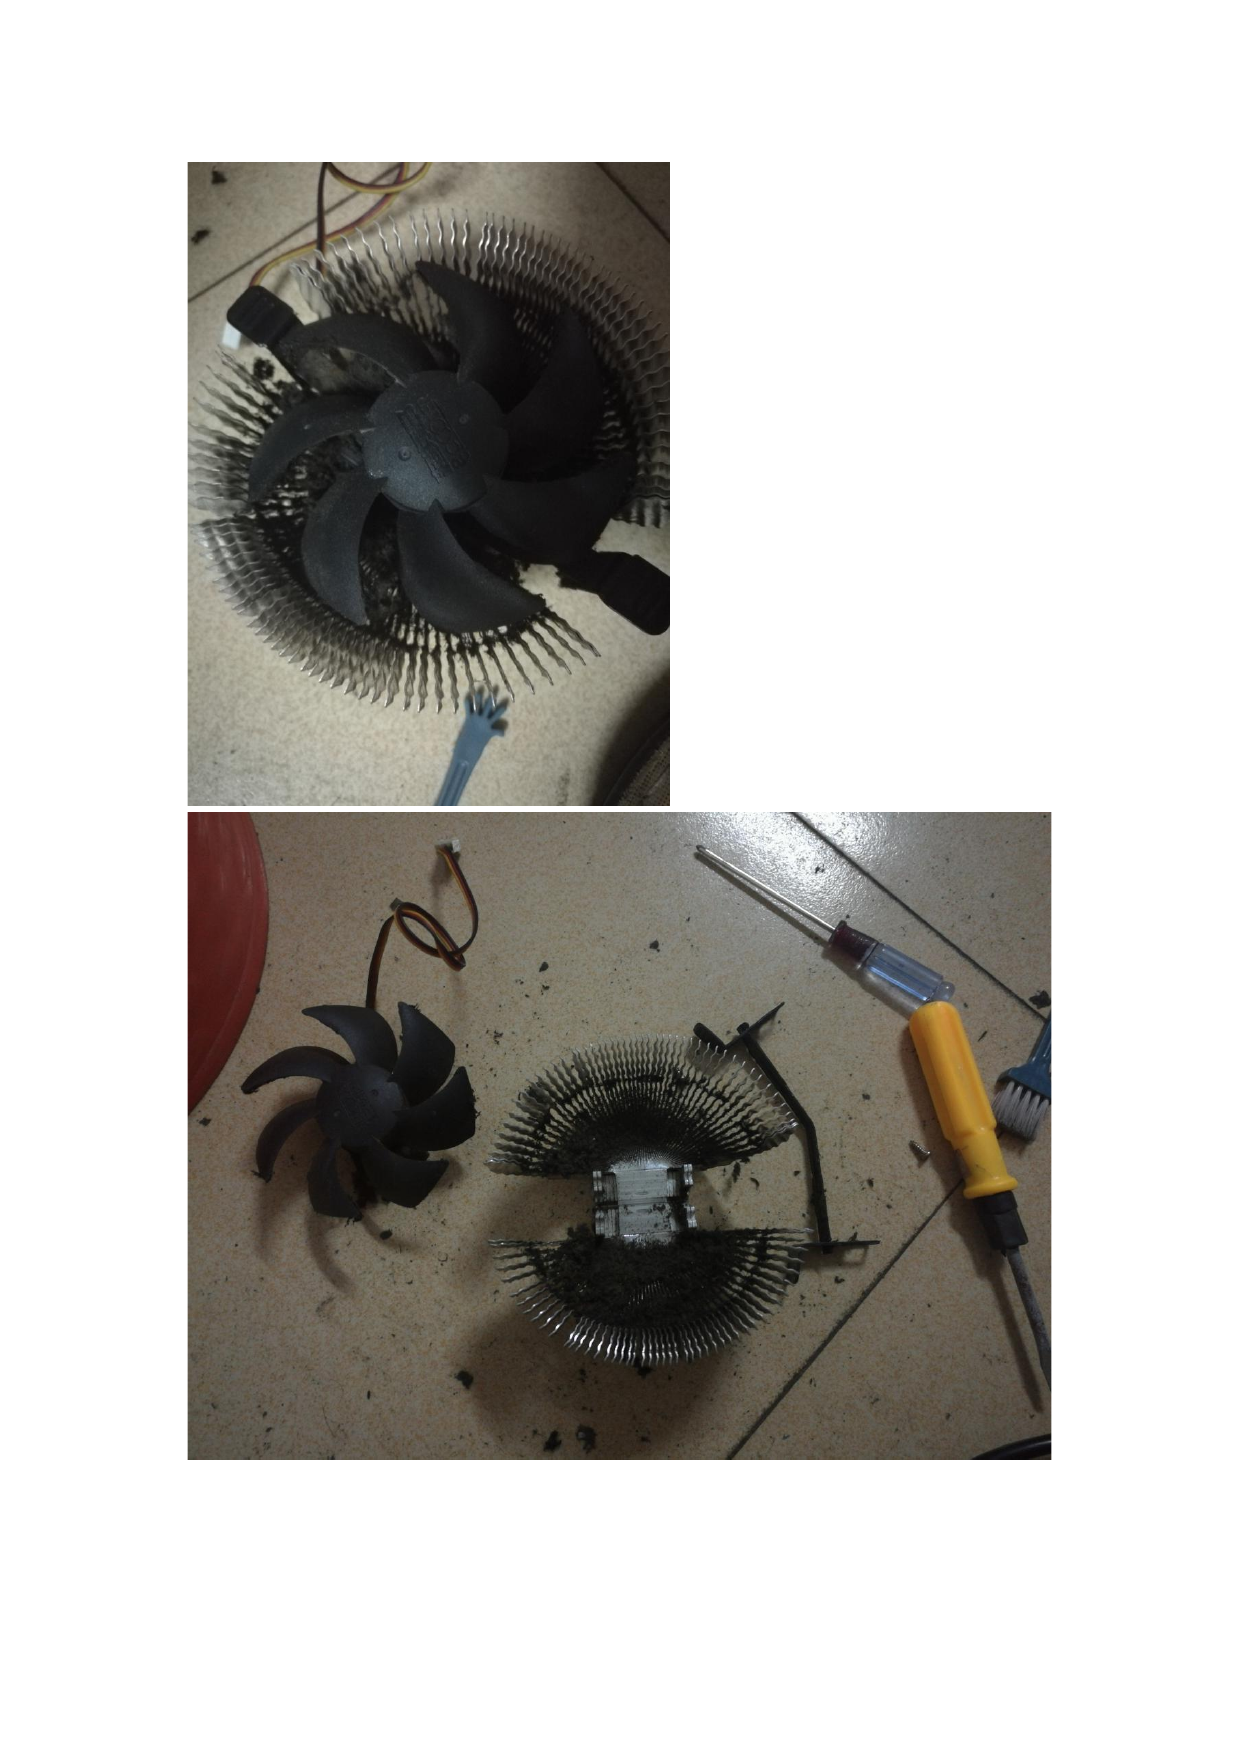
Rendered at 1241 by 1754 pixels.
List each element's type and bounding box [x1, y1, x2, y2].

picture [187, 812, 1052, 1460]
picture [187, 162, 670, 806]
